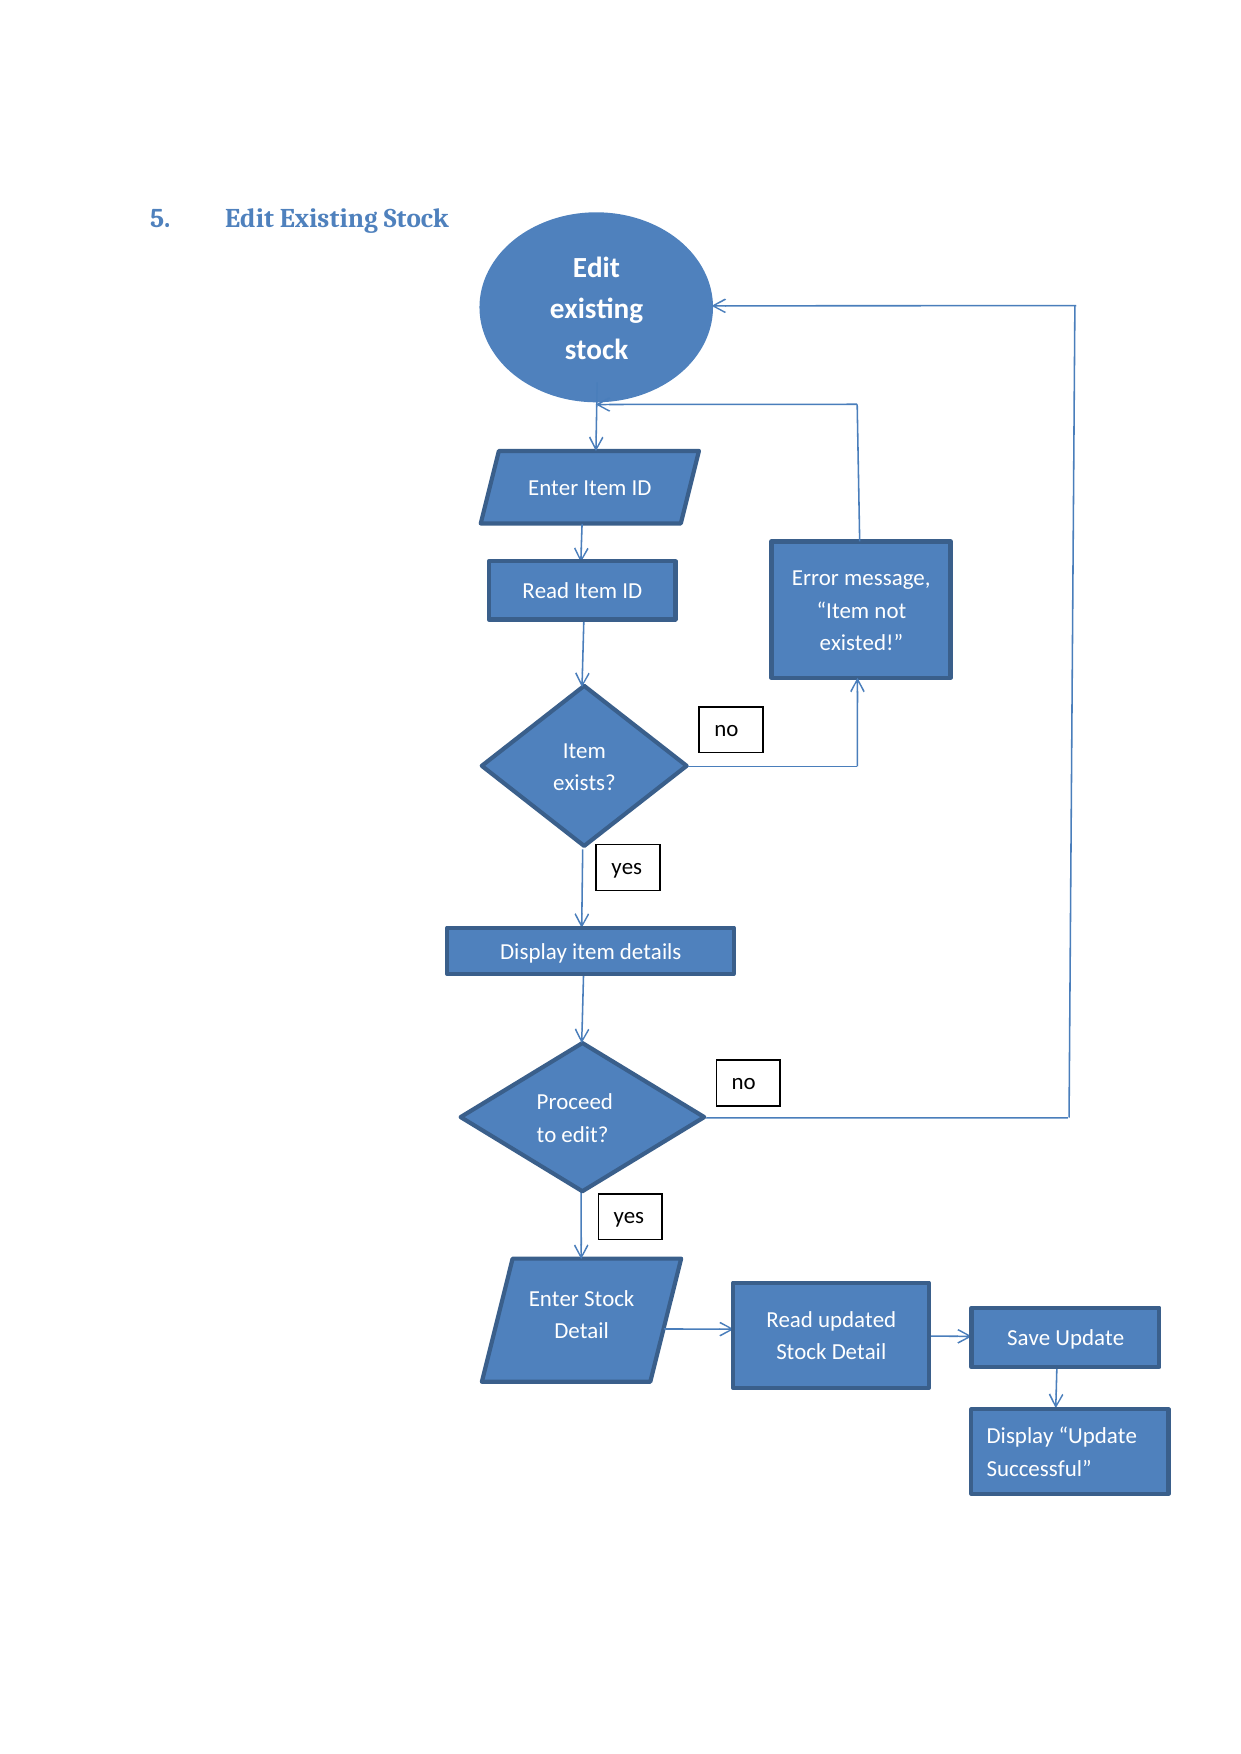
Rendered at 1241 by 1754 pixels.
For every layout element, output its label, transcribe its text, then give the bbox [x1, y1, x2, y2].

subtitle 5. Edit Existing Stock [150, 203, 1090, 234]
